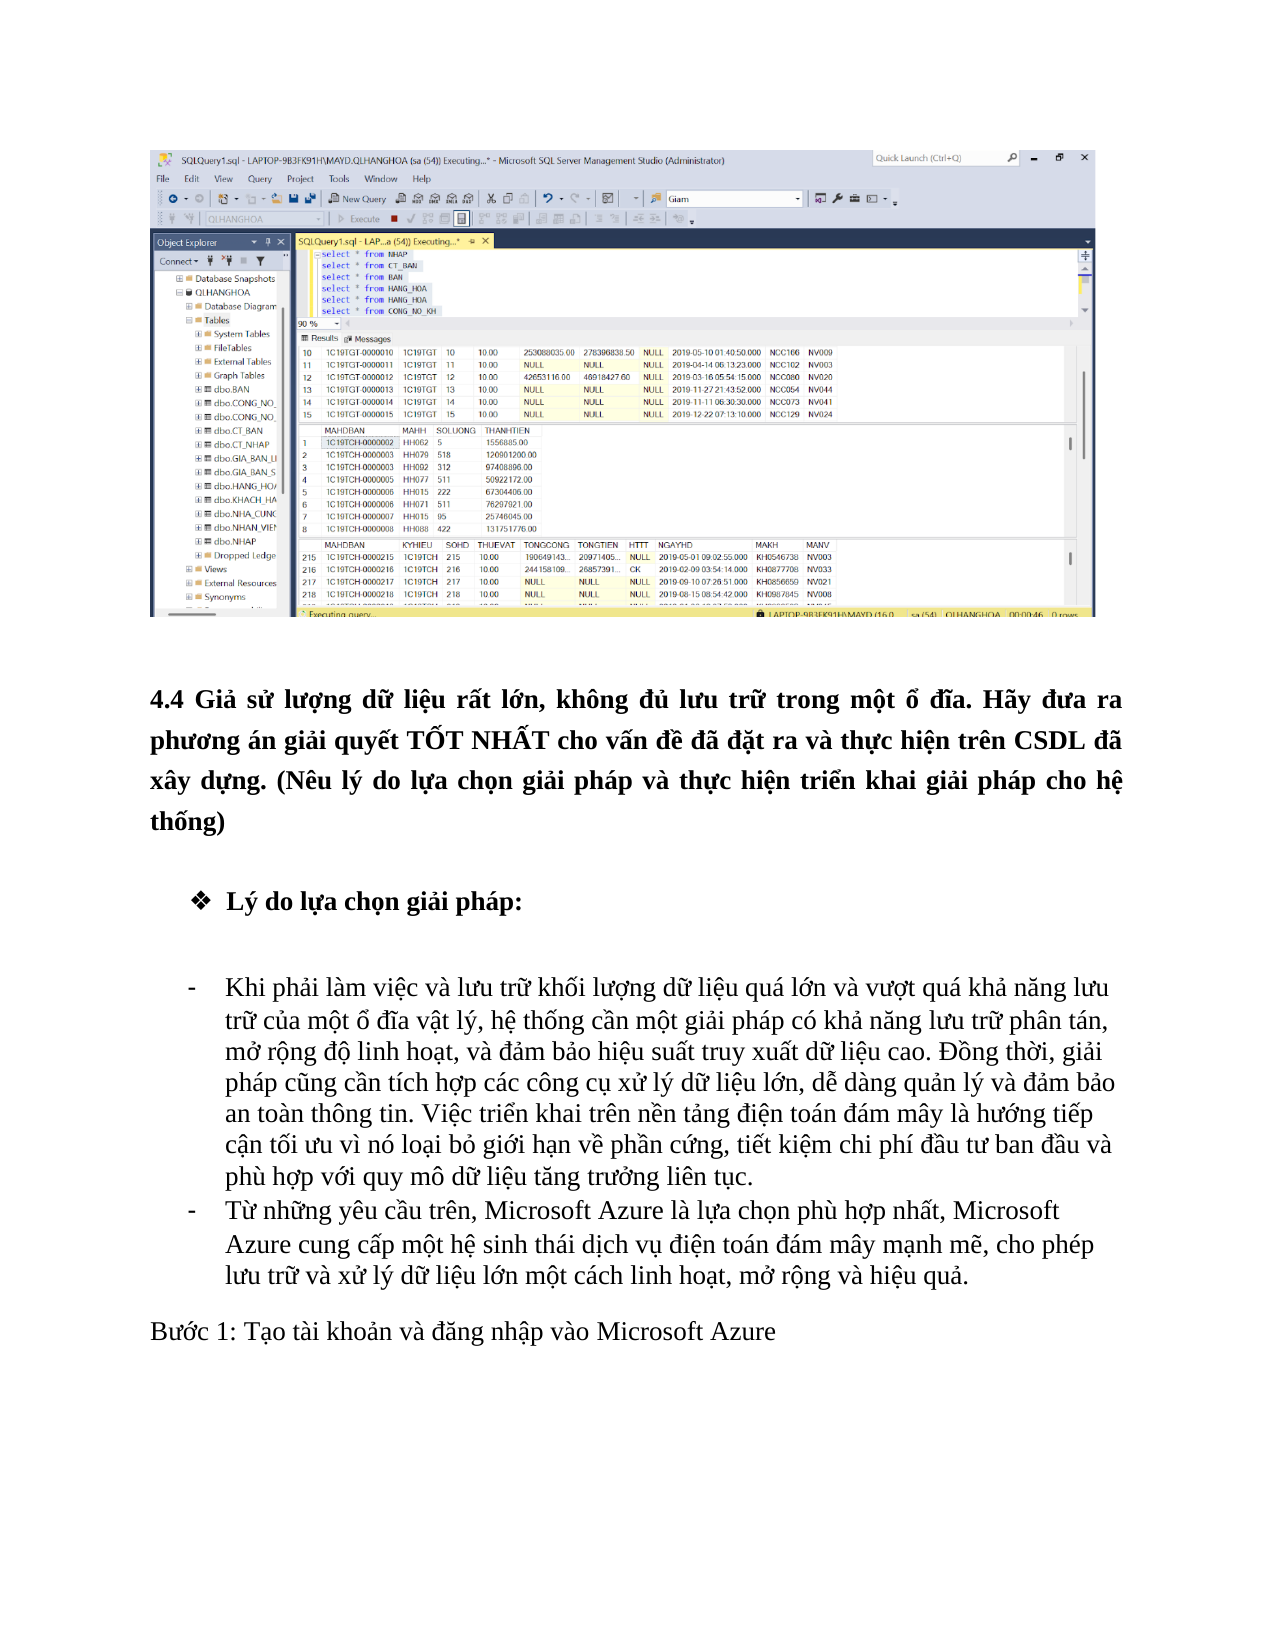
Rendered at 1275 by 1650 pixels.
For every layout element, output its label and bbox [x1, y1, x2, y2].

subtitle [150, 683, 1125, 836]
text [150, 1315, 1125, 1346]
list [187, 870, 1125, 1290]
picture [150, 150, 1096, 617]
